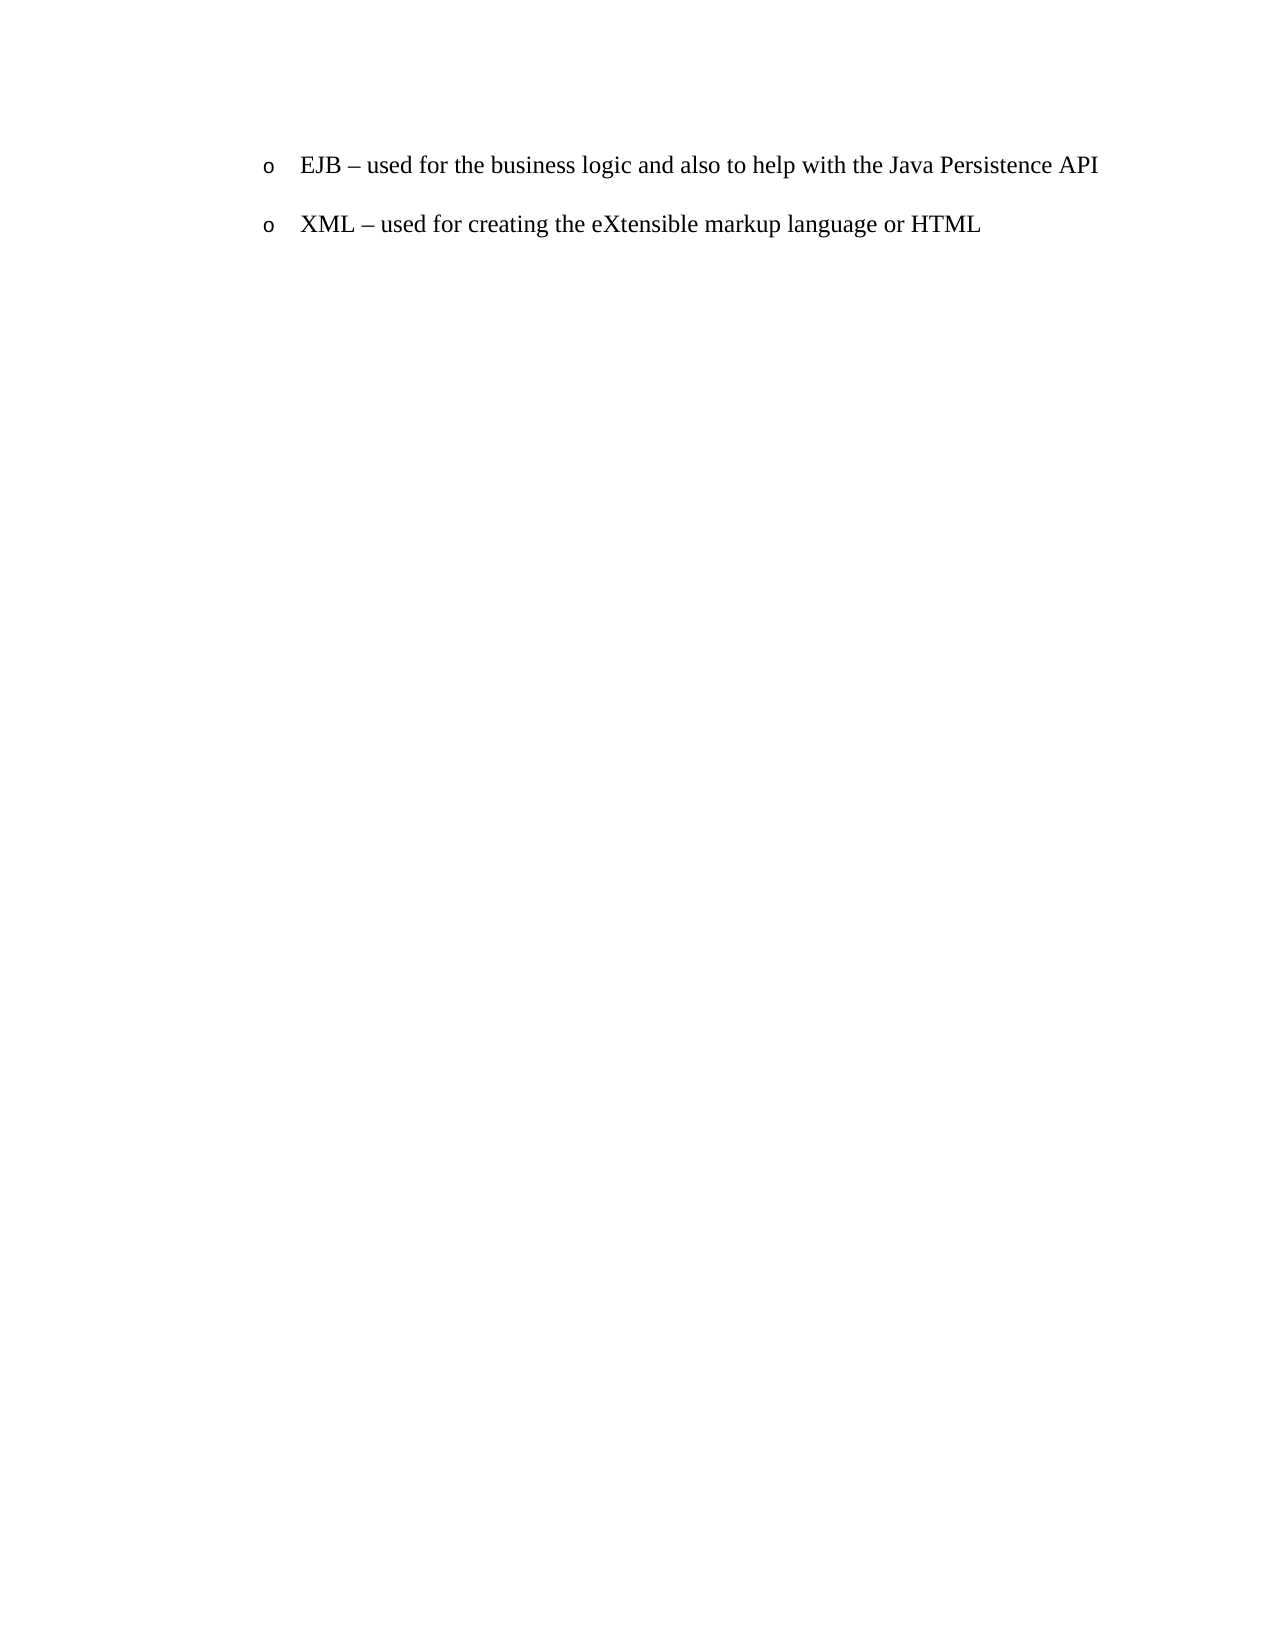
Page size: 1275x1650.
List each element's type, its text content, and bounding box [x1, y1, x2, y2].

list EJB – used for the business logic and also to help with the Java Persistence API [262, 150, 1125, 179]
list XML – used for creating the eXtensible markup language or HTML [262, 209, 1125, 239]
